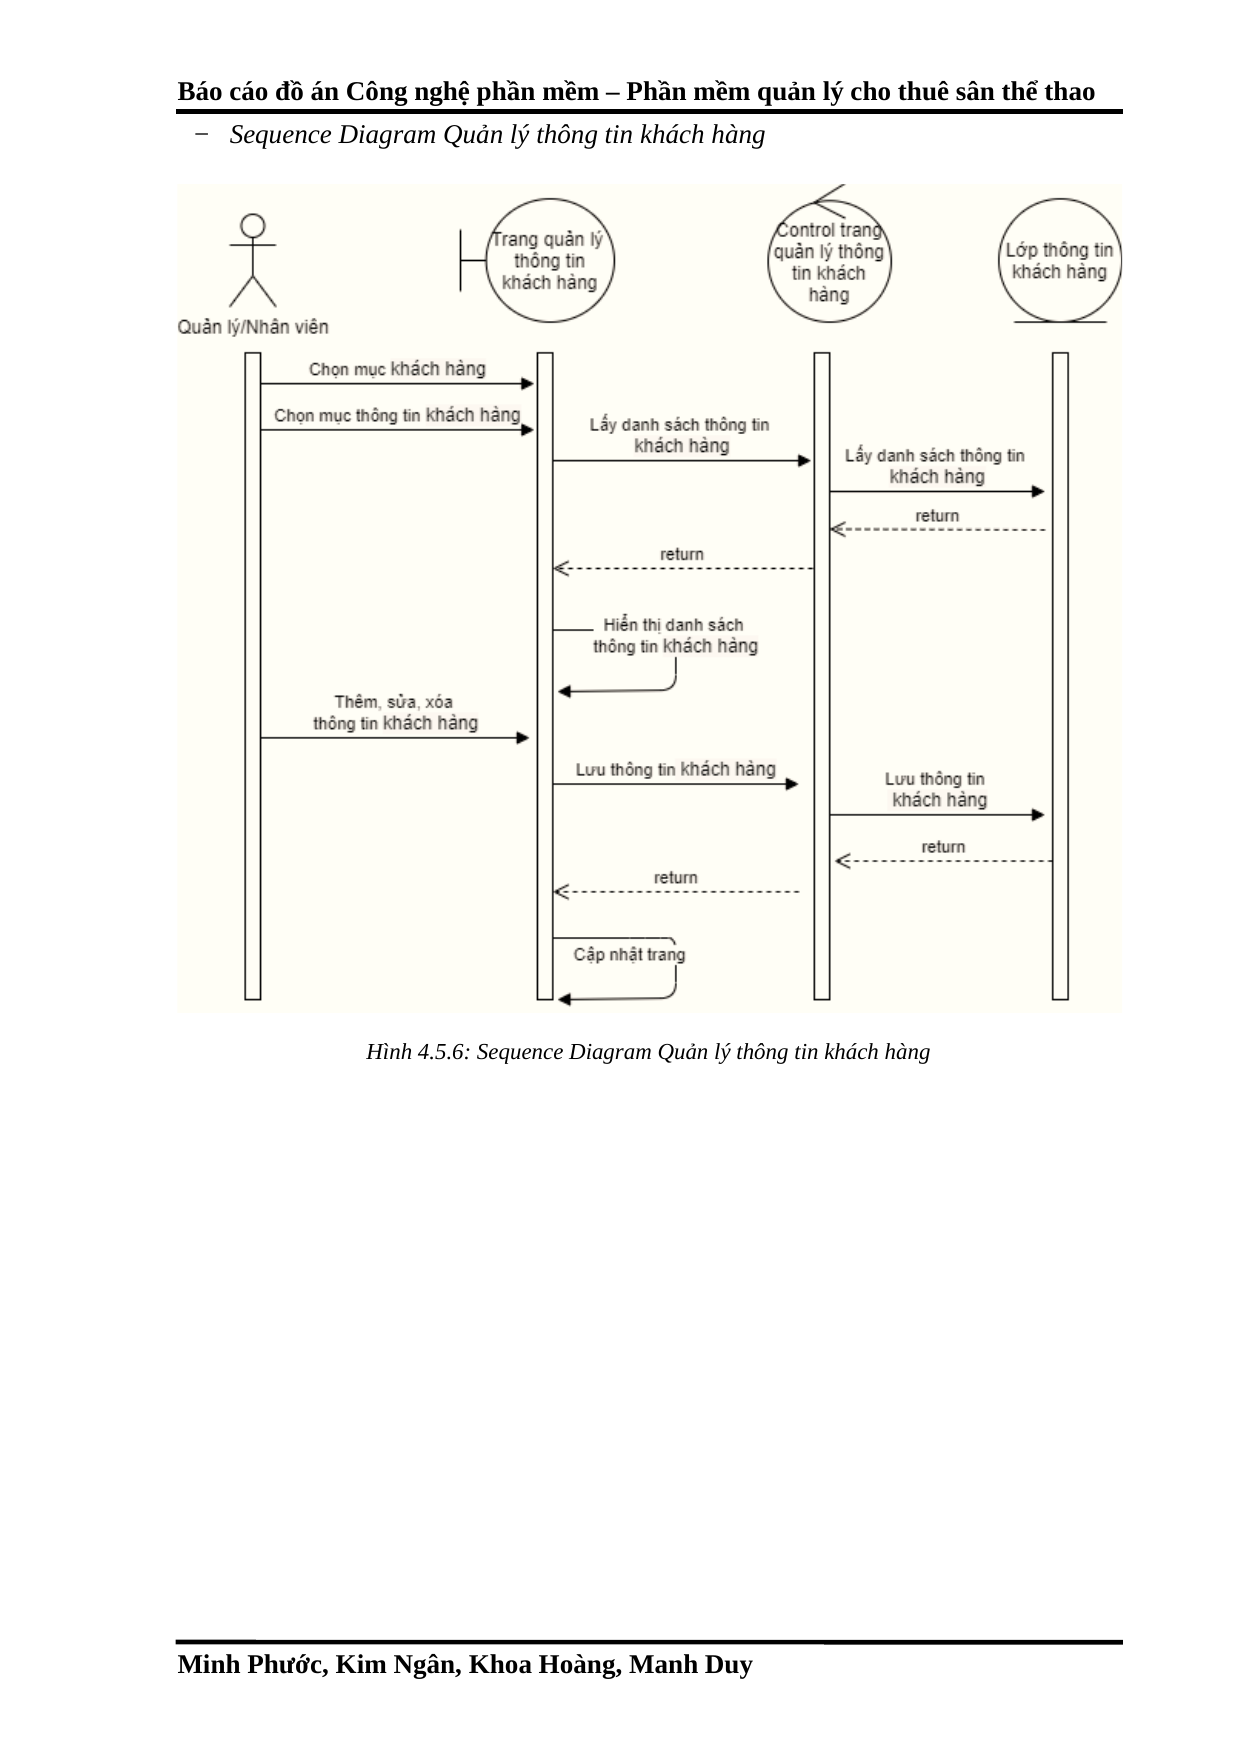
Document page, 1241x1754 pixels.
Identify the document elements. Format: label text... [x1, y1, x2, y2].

text Hình 4.5.6: Sequence Diagram Quản lý thông tin khách hàng [177, 1038, 1122, 1064]
picture [177, 184, 1123, 1013]
list Sequence Diagram Quản lý thông tin khách hàng [192, 118, 1122, 149]
